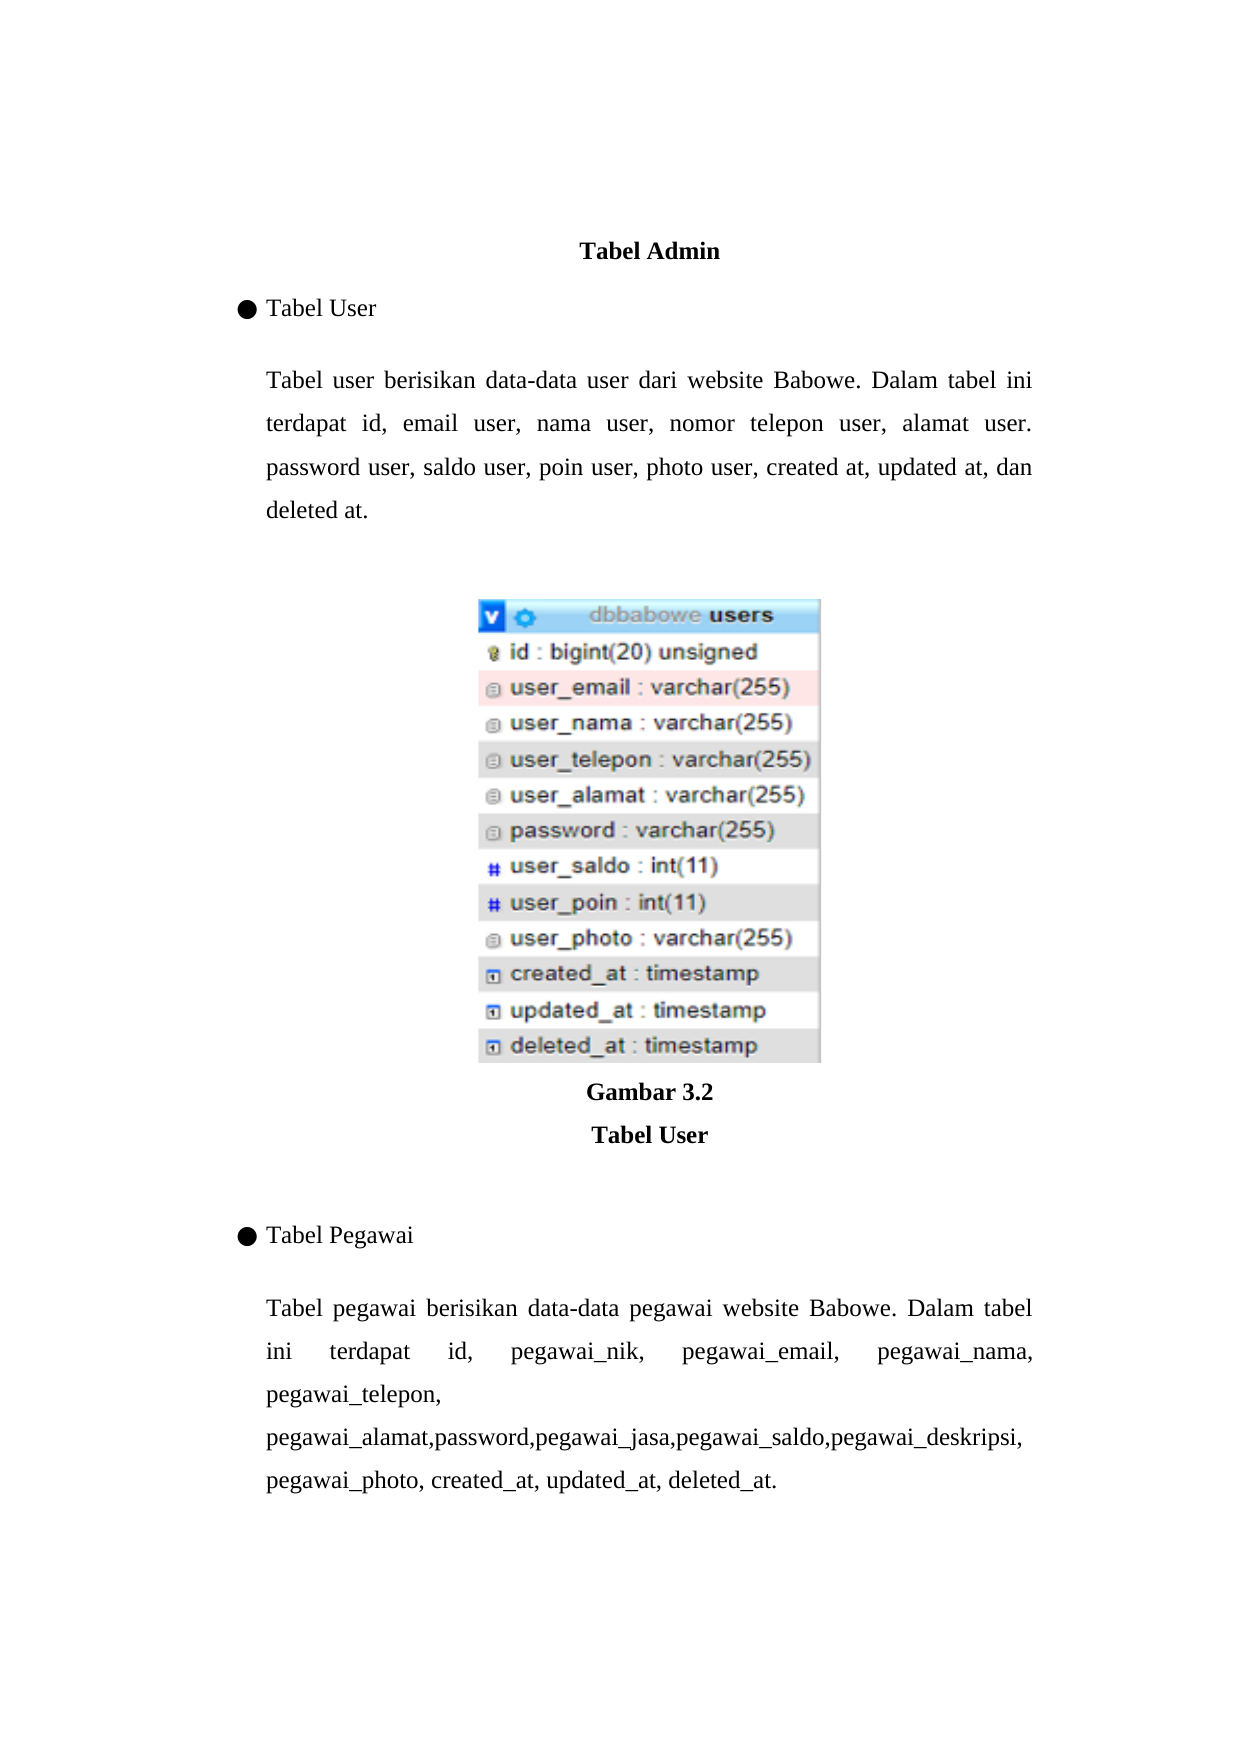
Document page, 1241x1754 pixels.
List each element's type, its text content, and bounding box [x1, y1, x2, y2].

text Tabel user berisikan data-data user dari website Babowe. Dalam tabel ini terdapat id, email user, nama user, nomor telepon user, alamat user. password user, saldo user, poin user, photo user, created at, updated at, dan deleted at. [266, 365, 1034, 523]
text Tabel pegawai berisikan data-data pegawai website Babowe. Dalam tabel ini terdapat id, pegawai_nik, pegawai_email, pegawai_nama, pegawai_telepon, pegawai_alamat,password,pegawai_jasa,pegawai_saldo,pegawai_deskripsi,pegawai_photo, created_at, updated_at, deleted_at. [266, 1293, 1034, 1494]
text Tabel Admin [236, 236, 1063, 265]
list Tabel Pegawai [236, 1207, 1063, 1258]
picture [478, 599, 822, 1063]
list Tabel User [236, 279, 1063, 331]
text Gambar 3.2 Tabel User [236, 1077, 1063, 1149]
